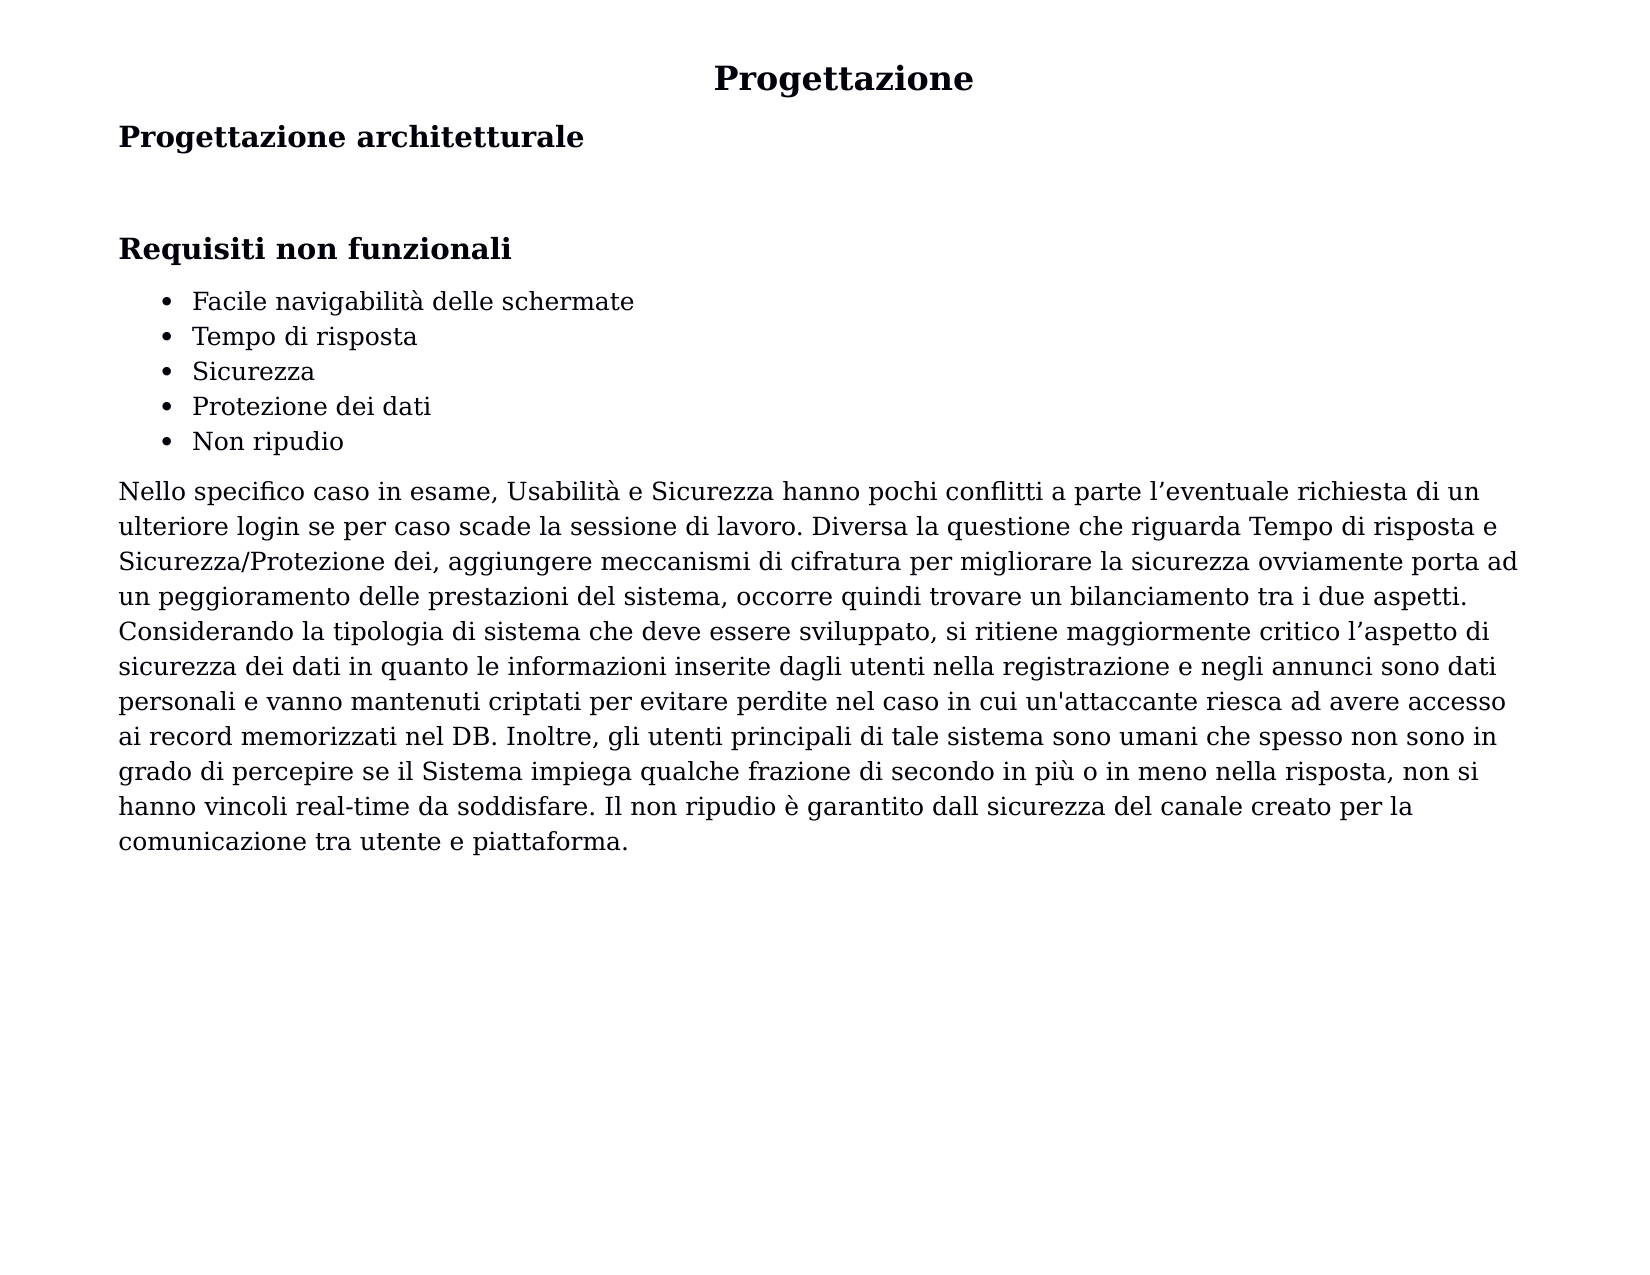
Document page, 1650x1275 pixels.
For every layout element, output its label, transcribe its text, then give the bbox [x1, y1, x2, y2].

list Tempo di risposta [162, 322, 1532, 351]
list Facile navigabilità delle schermate [162, 287, 1532, 316]
subtitle Requisiti non funzionali [118, 232, 1569, 266]
text Progettazione [118, 59, 1569, 98]
list Sicurezza [162, 357, 1532, 386]
list Non ripudio [162, 427, 1532, 456]
text Nello specifico caso in esame, Usabilità e Sicurezza hanno pochi conflitti a parte l’eventuale richiesta di un ulteriore login se per caso scade la sessione di lavoro. Diversa la questione che riguarda Tempo di risposta e Sicurezza/Protezione dei, aggiungere meccanismi di cifratura per migliorare la sicurezza ovviamente porta ad un peggioramento delle prestazioni del sistema, occorre quindi trovare un bilanciamento tra i due aspetti. Considerando la tipologia di sistema che deve essere sviluppato, si ritiene maggiormente critico l’aspetto di sicurezza dei dati in quanto le informazioni inserite dagli utenti nella registrazione e negli annunci sono dati personali e vanno mantenuti criptati per evitare perdite nel caso in cui un'attaccante riesca ad avere accesso ai record memorizzati nel DB. Inoltre, gli utenti principali di tale sistema sono umani che spesso non sono in grado di percepire se il Sistema impiega qualche frazione di secondo in più o in meno nella risposta, non si hanno vincoli real-time da soddisfare. Il non ripudio è garantito dall sicurezza del canale creato per la comunicazione tra utente e piattaforma. [118, 477, 1532, 856]
text Progettazione architetturale [118, 120, 1569, 155]
list Protezione dei dati [162, 392, 1532, 421]
